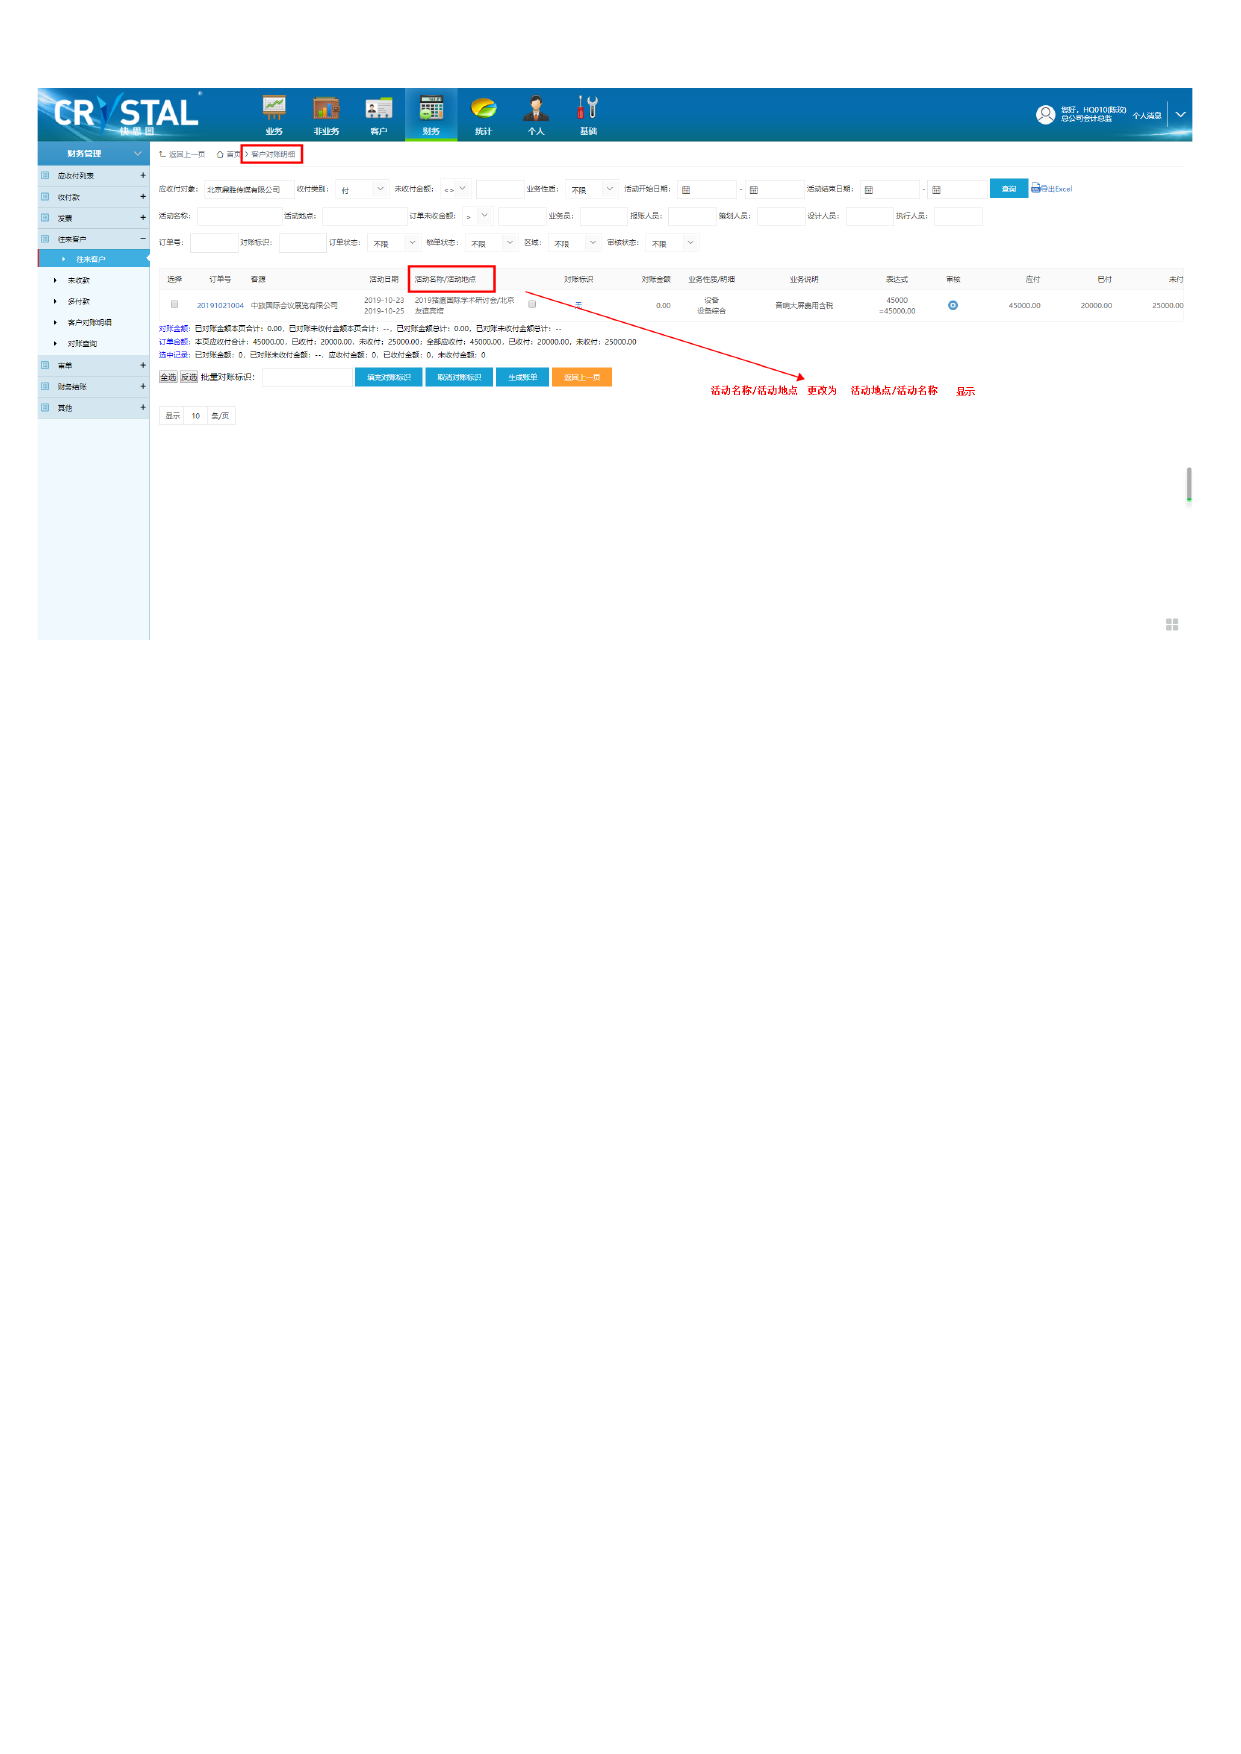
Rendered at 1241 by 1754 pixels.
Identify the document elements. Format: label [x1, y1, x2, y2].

picture [37, 88, 1193, 640]
